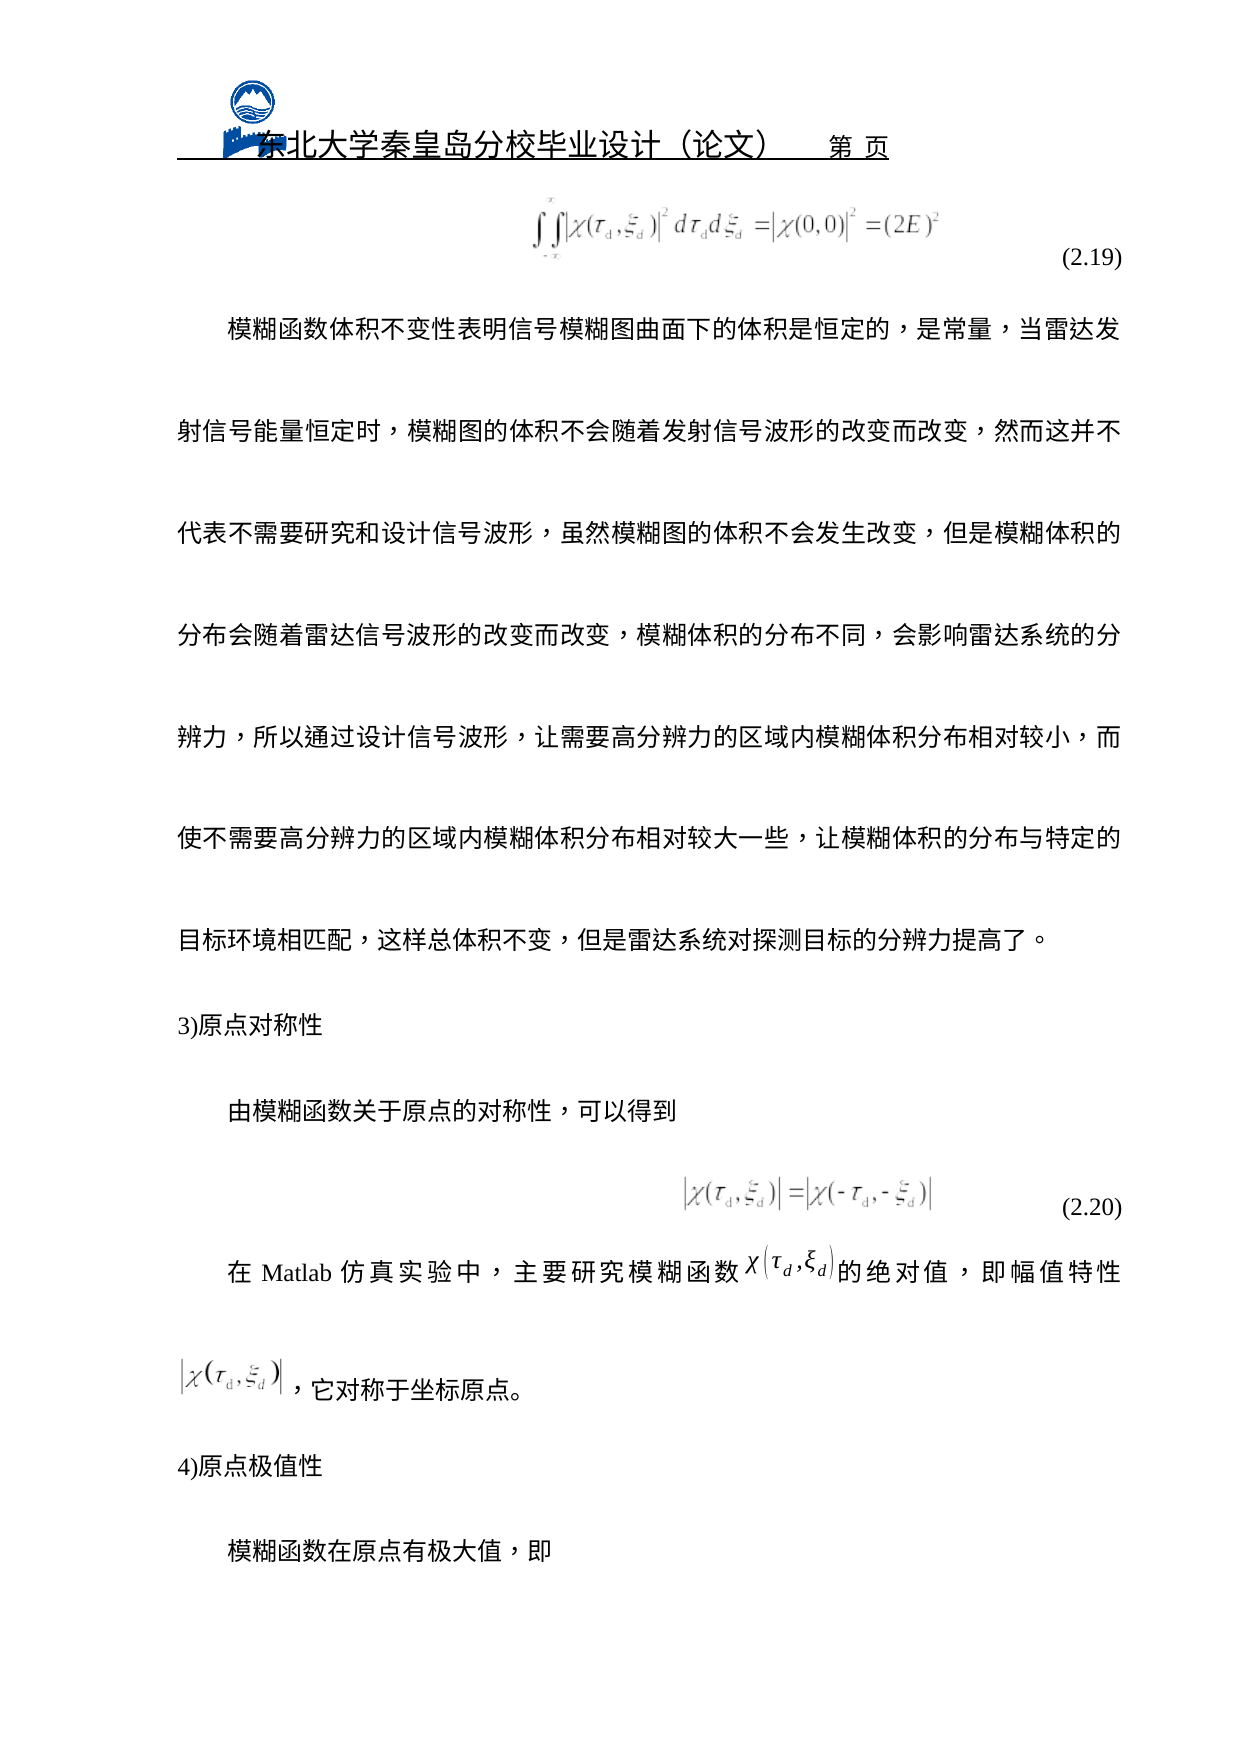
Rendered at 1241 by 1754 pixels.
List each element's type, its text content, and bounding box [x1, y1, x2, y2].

text 3)原点对称性 [177, 991, 1122, 1059]
picture [214, 79, 292, 158]
text 由模糊函数关于原点的对称性，可以得到 [177, 1076, 1122, 1144]
text (2.20) [177, 1162, 1122, 1230]
text 在Matlab仿真实验中，主要研究模糊函数的绝对值，即幅值特性，它对称于坐标原点。 [177, 1244, 1122, 1414]
text 4)原点极值性 [177, 1432, 1122, 1500]
text 模糊函数在原点有极大值，即 [177, 1517, 1122, 1585]
text (2.19) [177, 178, 1122, 280]
text 模糊函数体积不变性表明信号模糊图曲面下的体积是恒定的，是常量，当雷达发射信号能量恒定时，模糊图的体积不会随着发射信号波形的改变而改变，然而这并不代表不需要研究和设计信号波形，虽然模糊图的体积不会发生改变，但是模糊体积的分布会随着雷达信号波形的改变而改变，模糊体积的分布不同，会影响雷达系统的分辨力，所以通过设计信号波形，让需要高分辨力的区域内模糊体积分布相对较小，而使不需要高分辨力的区域内模糊体积分布相对较大一些，让模糊体积的分布与特定的目标环境相匹配，这样总体积不变，但是雷达系统对探测目标的分辨力提高了。 [177, 295, 1122, 974]
